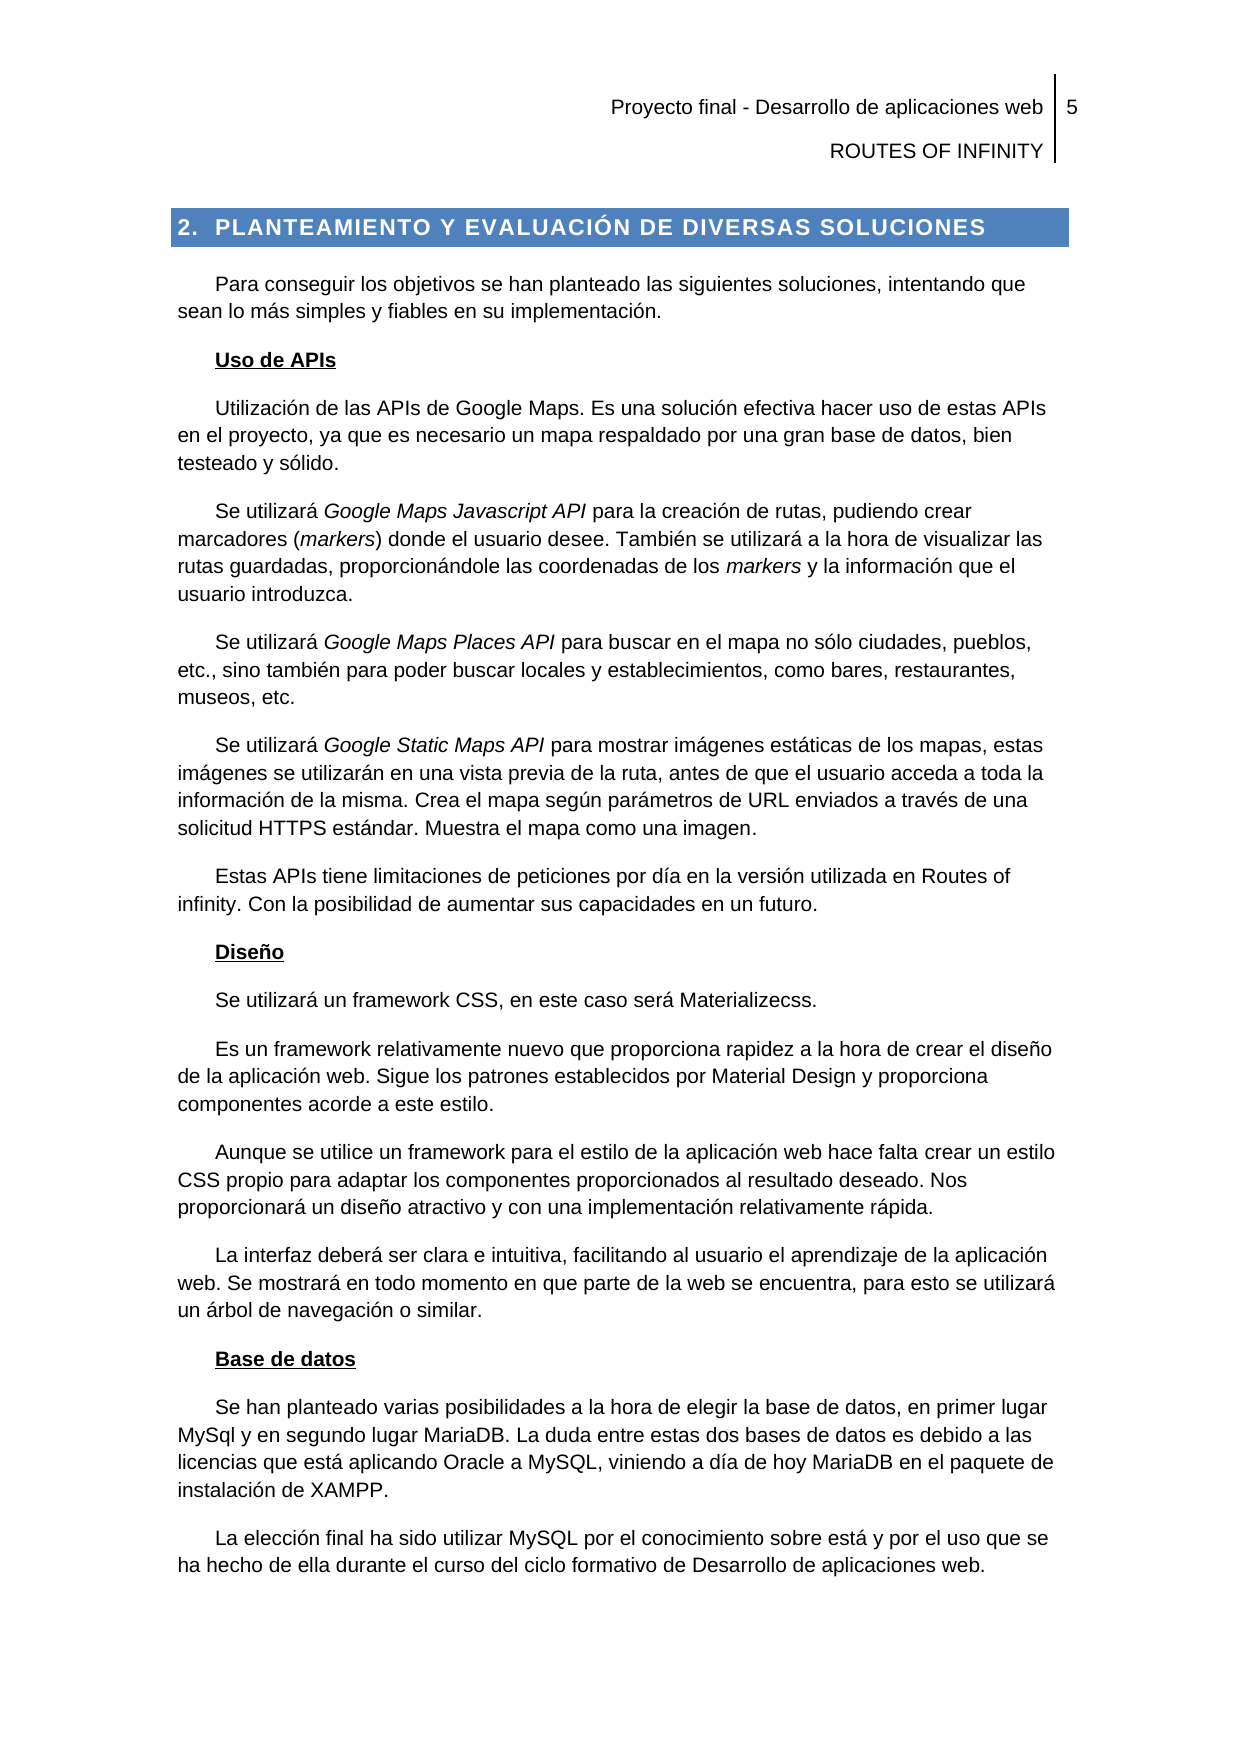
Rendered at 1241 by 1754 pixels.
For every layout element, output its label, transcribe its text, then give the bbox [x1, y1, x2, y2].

text Se utilizará Google Maps Javascript API para la creación de rutas, pudiendo crear marcadores (markers) donde el usuario desee. También se utilizará a la hora de visualizar las rutas guardadas, proporcionándole las coordenadas de los markers y la información que el usuario introduzca. [177, 499, 1063, 606]
text Se utilizará Google Maps Places API para buscar en el mapa no sólo ciudades, pueblos, etc., sino también para poder buscar locales y establecimientos, como bares, restaurantes, museos, etc. [177, 630, 1063, 709]
text Base de datos [177, 1347, 1063, 1371]
text Se utilizará Google Static Maps API para mostrar imágenes estáticas de los mapas, estas imágenes se utilizarán en una vista previa de la ruta, antes de que el usuario acceda a toda la información de la misma. Crea el mapa según parámetros de URL enviados a través de una solicitud HTTPS estándar. Muestra el mapa como una imagen. [177, 733, 1063, 840]
text Para conseguir los objetivos se han planteado las siguientes soluciones, intentando que sean lo más simples y fiables en su implementación. [177, 272, 1063, 323]
text Aunque se utilice un framework para el estilo de la aplicación web hace falta crear un estilo CSS propio para adaptar los componentes proporcionados al resultado deseado. Nos proporcionará un diseño atractivo y con una implementación relativamente rápida. [177, 1140, 1063, 1219]
text Estas APIs tiene limitaciones de peticiones por día en la versión utilizada en Routes of infinity. Con la posibilidad de aumentar sus capacidades en un futuro. [177, 864, 1063, 916]
text La interfaz deberá ser clara e intuitiva, facilitando al usuario el aprendizaje de la aplicación web. Se mostrará en todo momento en que parte de la web se encuentra, para esto se utilizará un árbol de navegación o similar. [177, 1243, 1063, 1322]
text Uso de APIs [177, 347, 1063, 371]
text Se utilizará un framework CSS, en este caso será Materializecss. [177, 988, 1063, 1012]
text Utilización de las APIs de Google Maps. Es una solución efectiva hacer uso de estas APIs en el proyecto, ya que es necesario un mapa respaldado por una gran base de datos, bien testeado y sólido. [177, 396, 1063, 475]
subtitle Planteamiento y evaluación de diversas soluciones [177, 214, 1063, 241]
text Es un framework relativamente nuevo que proporciona rapidez a la hora de crear el diseño de la aplicación web. Sigue los patrones establecidos por Material Design y proporciona componentes acorde a este estilo. [177, 1037, 1063, 1116]
text Se han planteado varias posibilidades a la hora de elegir la base de datos, en primer lugar MySql y en segundo lugar MariaDB. La duda entre estas dos bases de datos es debido a las licencias que está aplicando Oracle a MySQL, viniendo a día de hoy MariaDB en el paquete de instalación de XAMPP. [177, 1395, 1063, 1501]
text Diseño [177, 940, 1063, 964]
text La elección final ha sido utilizar MySQL por el conocimiento sobre está y por el uso que se ha hecho de ella durante el curso del ciclo formativo de Desarrollo de aplicaciones web. [177, 1526, 1063, 1577]
